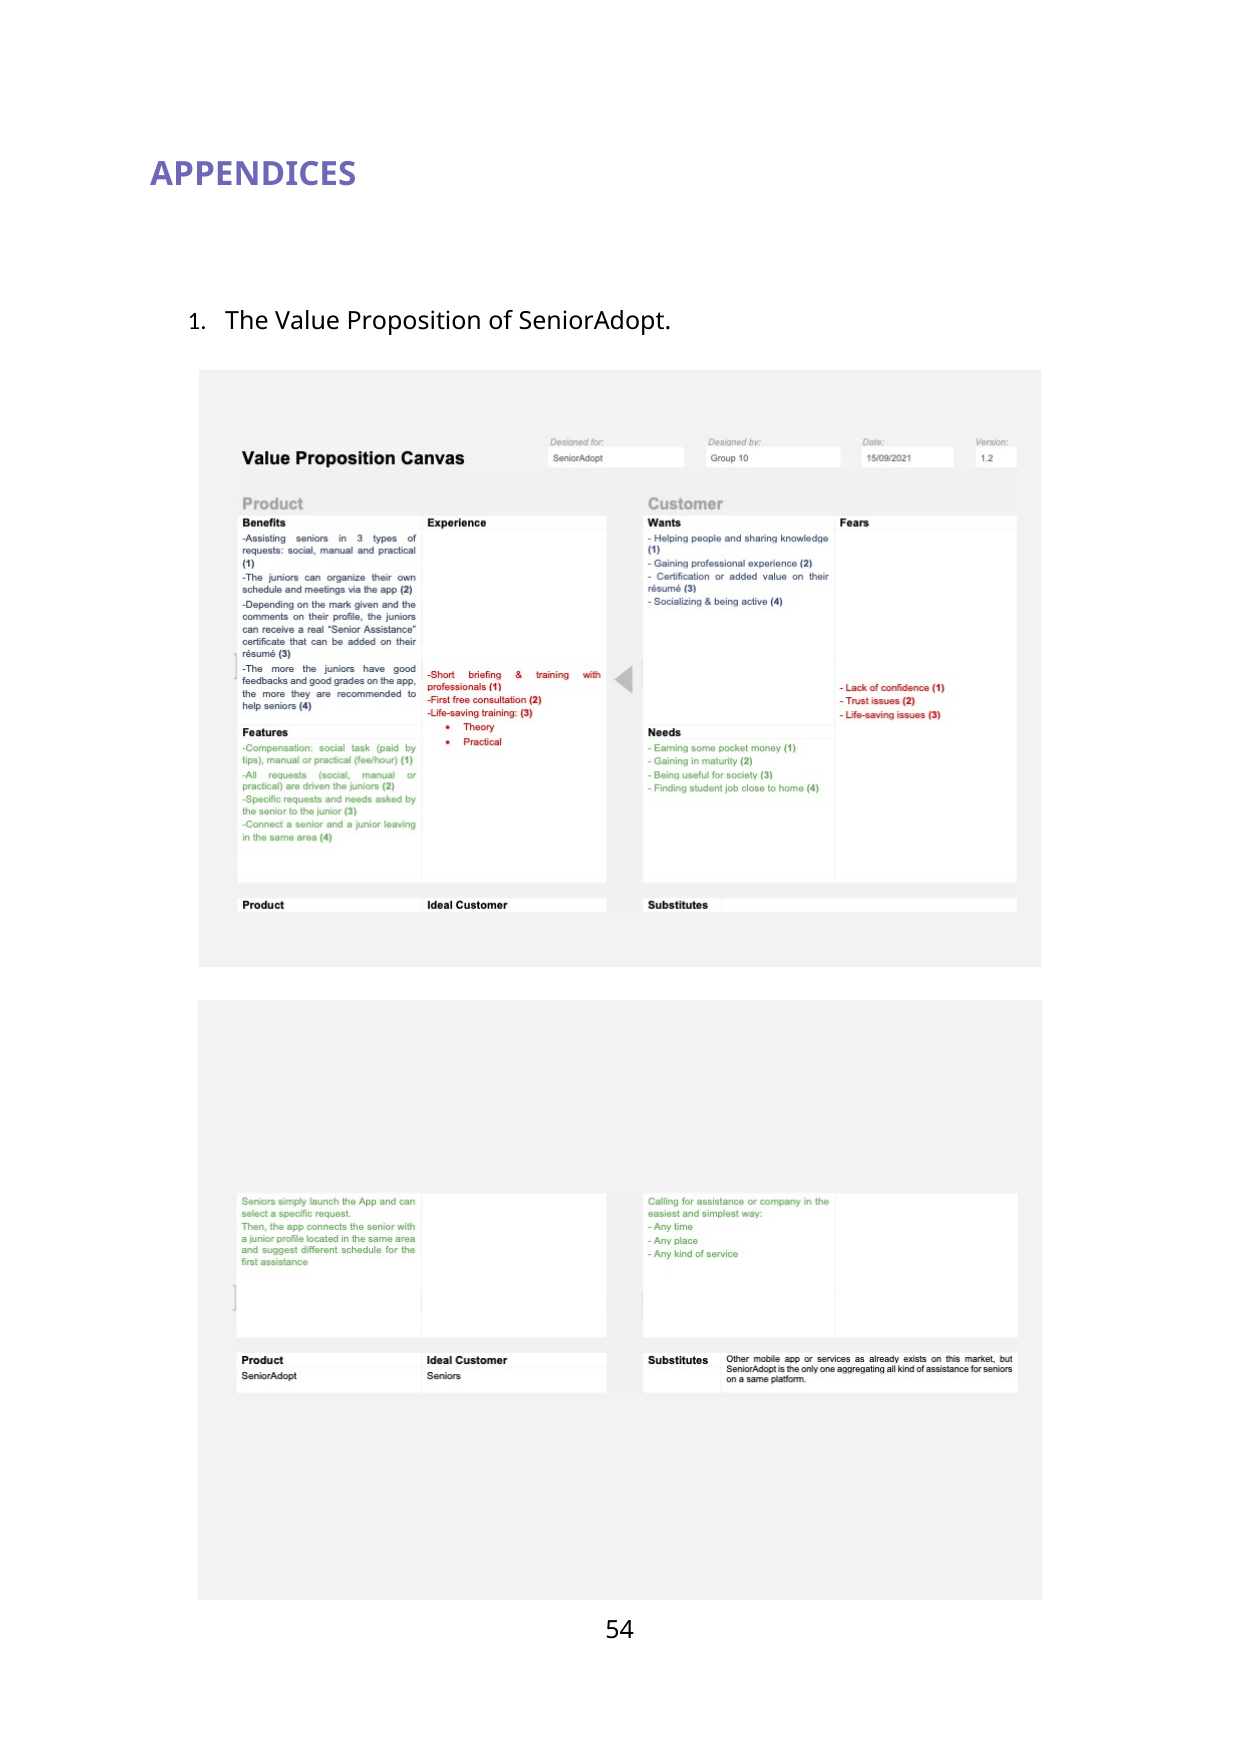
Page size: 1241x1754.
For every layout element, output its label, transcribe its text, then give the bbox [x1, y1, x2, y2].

picture [197, 1000, 1043, 1600]
list The Value Proposition of SeniorAdopt. [187, 302, 1090, 337]
picture [198, 370, 1042, 967]
subtitle APPENDICES [150, 150, 1090, 195]
